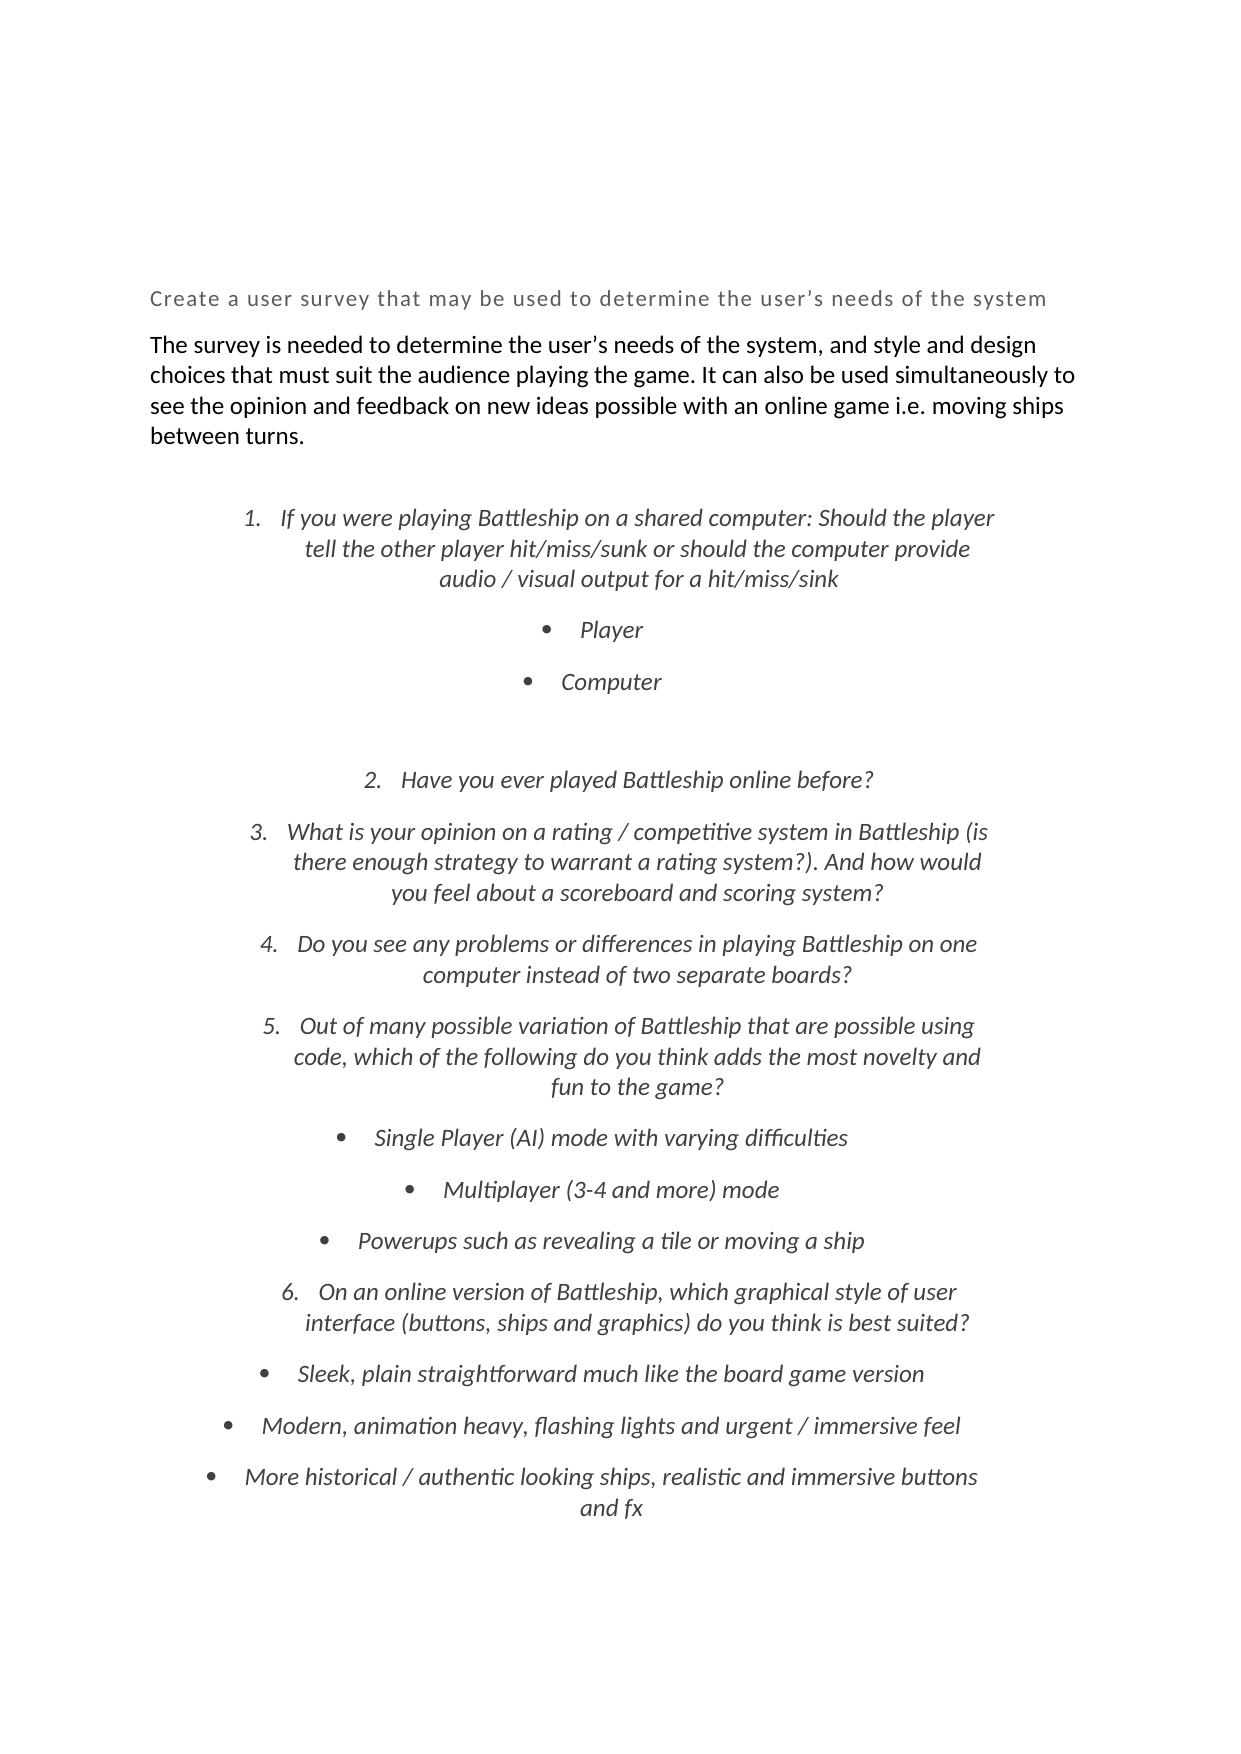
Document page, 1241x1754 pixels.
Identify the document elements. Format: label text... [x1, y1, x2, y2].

list Out of many possible variation of Battleship that are possible using code, which of the following do you think adds the most novelty and fun to the game? [240, 1010, 1000, 1102]
list More historical / authentic looking ships, realistic and immersive buttons and fx [187, 1461, 1000, 1522]
text The survey is needed to determine the user’s needs of the system, and style and design choices that must suit the audience playing the game. It can also be used simultaneously to see the opinion and feedback on new ideas possible with an online game i.e. moving ships between turns. [150, 329, 1090, 451]
list Sleek, plain straightforward much like the board game version [187, 1358, 1000, 1389]
list If you were playing Battleship on a shared computer: Should the player tell the other player hit/miss/sunk or should the computer provide audio / visual output for a hit/miss/sink [240, 502, 1000, 594]
list Modern, animation heavy, flashing lights and urgent / immersive feel [187, 1410, 1000, 1440]
subtitle Create a user survey that may be used to determine the user’s needs of the system [150, 284, 1090, 312]
list On an online version of Battleship, which graphical style of user interface (buttons, ships and graphics) do you think is best suited? [240, 1277, 1000, 1338]
list What is your opinion on a rating / competitive system in Battleship (is there enough strategy to warrant a rating system?). And how would you feel about a scoreboard and scoring system? [240, 816, 1000, 907]
list Single Player (AI) mode with varying difficulties [187, 1122, 1000, 1153]
list Player [187, 614, 1000, 645]
list Do you see any problems or differences in playing Battleship on one computer instead of two separate boards? [240, 928, 1000, 989]
list Powerups such as revealing a tile or moving a ship [187, 1225, 1000, 1256]
list Computer [187, 666, 1000, 696]
list Have you ever played Battleship online before? [240, 764, 1000, 795]
list Multiplayer (3-4 and more) mode [187, 1174, 1000, 1204]
